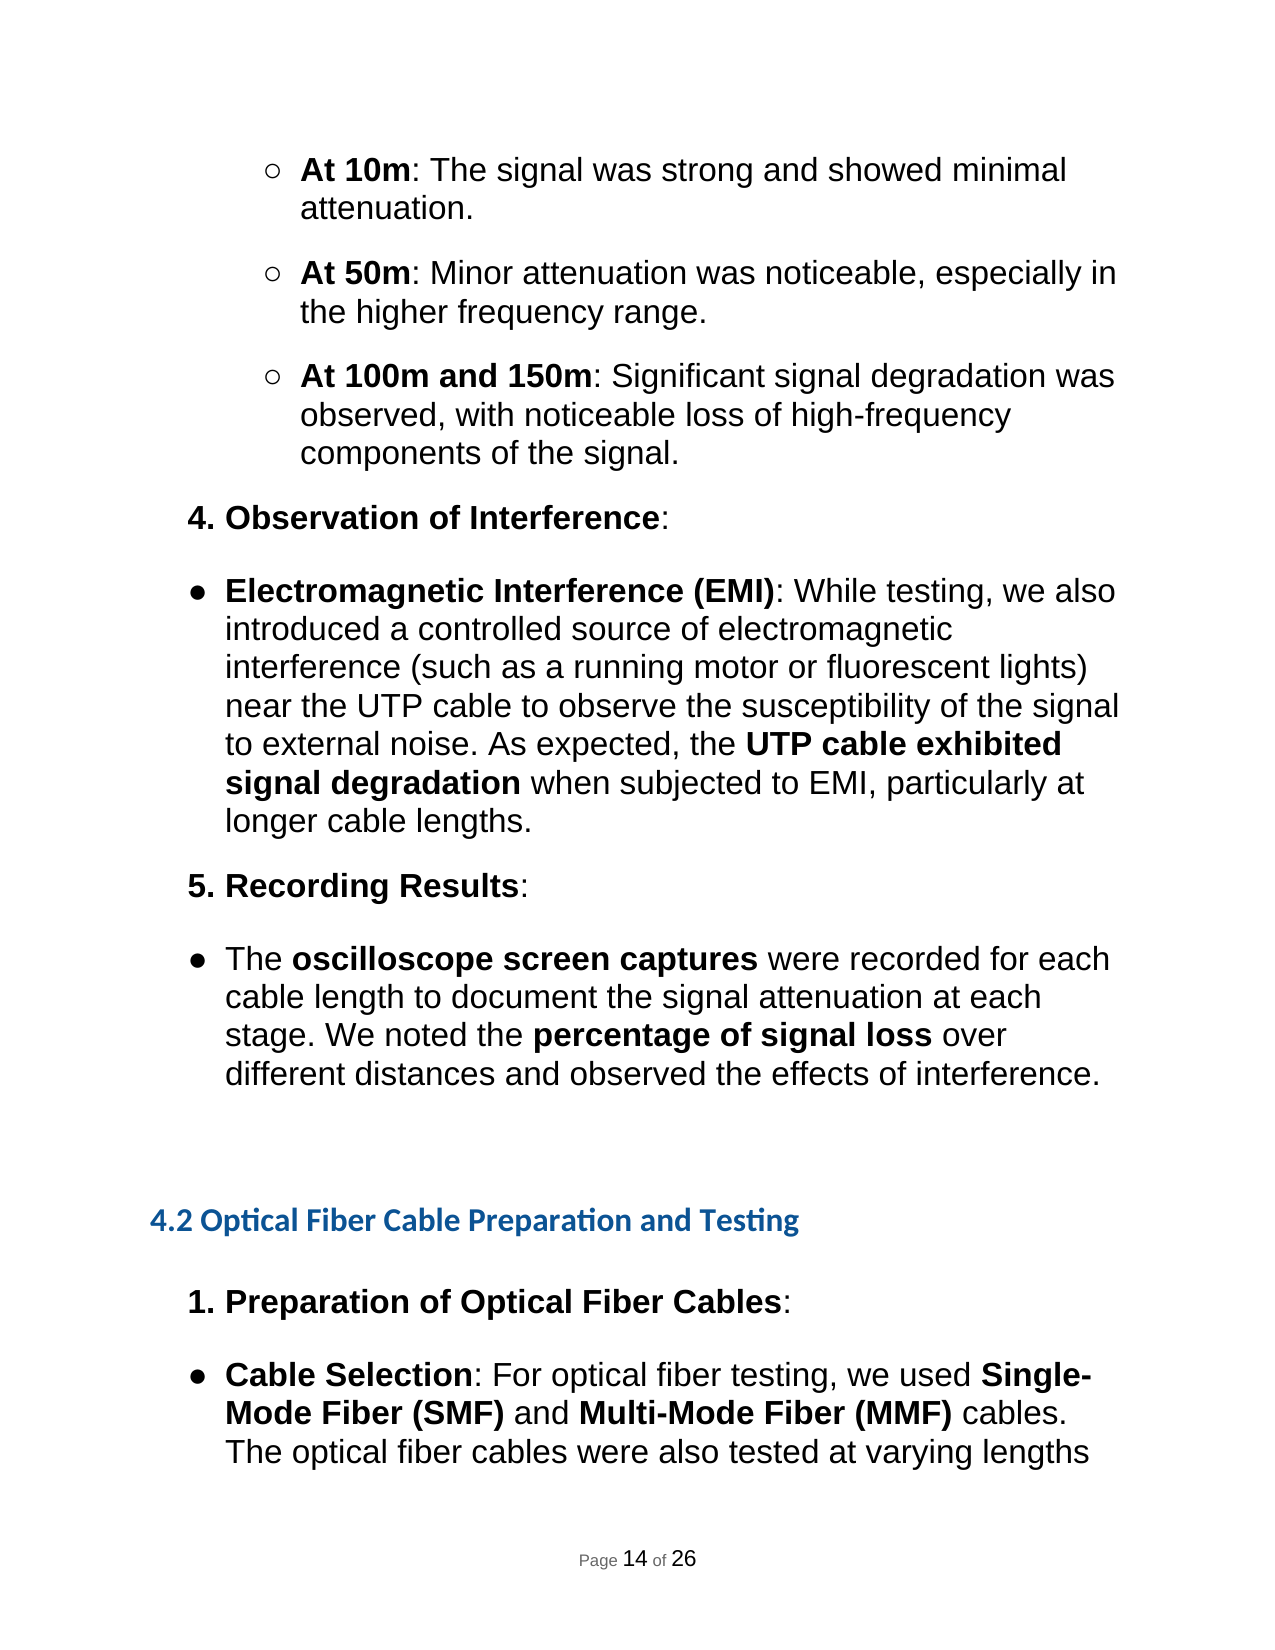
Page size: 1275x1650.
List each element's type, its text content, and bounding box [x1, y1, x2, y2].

list The oscilloscope screen captures were recorded for each cable length to document the signal attenuation at each stage. We noted the percentage of signal loss over different distances and observed the effects of interference. [187, 938, 1125, 1092]
list At 50m: Minor attenuation was noticeable, especially in the higher frequency range. [262, 253, 1125, 356]
list At 10m: The signal was strong and showed minimal attenuation. [262, 150, 1125, 253]
subtitle 4.2 Optical Fiber Cable Preparation and Testing [150, 1199, 1125, 1240]
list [187, 1355, 1125, 1470]
list Recording Results: [187, 866, 1125, 935]
list At 100m and 150m: Significant signal degradation was observed, with noticeable loss of high-frequency components of the signal. [262, 356, 1125, 498]
list Preparation of Optical Fiber Cables: [187, 1282, 1125, 1351]
list Observation of Interference: [187, 498, 1125, 567]
list Electromagnetic Interference (EMI): While testing, we also introduced a controlled source of electromagnetic interference (such as a running motor or fluorescent lights) near the UTP cable to observe the susceptibility of the signal to external noise. As expected, the UTP cable exhibited signal degradation when subjected to EMI, particularly at longer cable lengths. [187, 571, 1125, 866]
